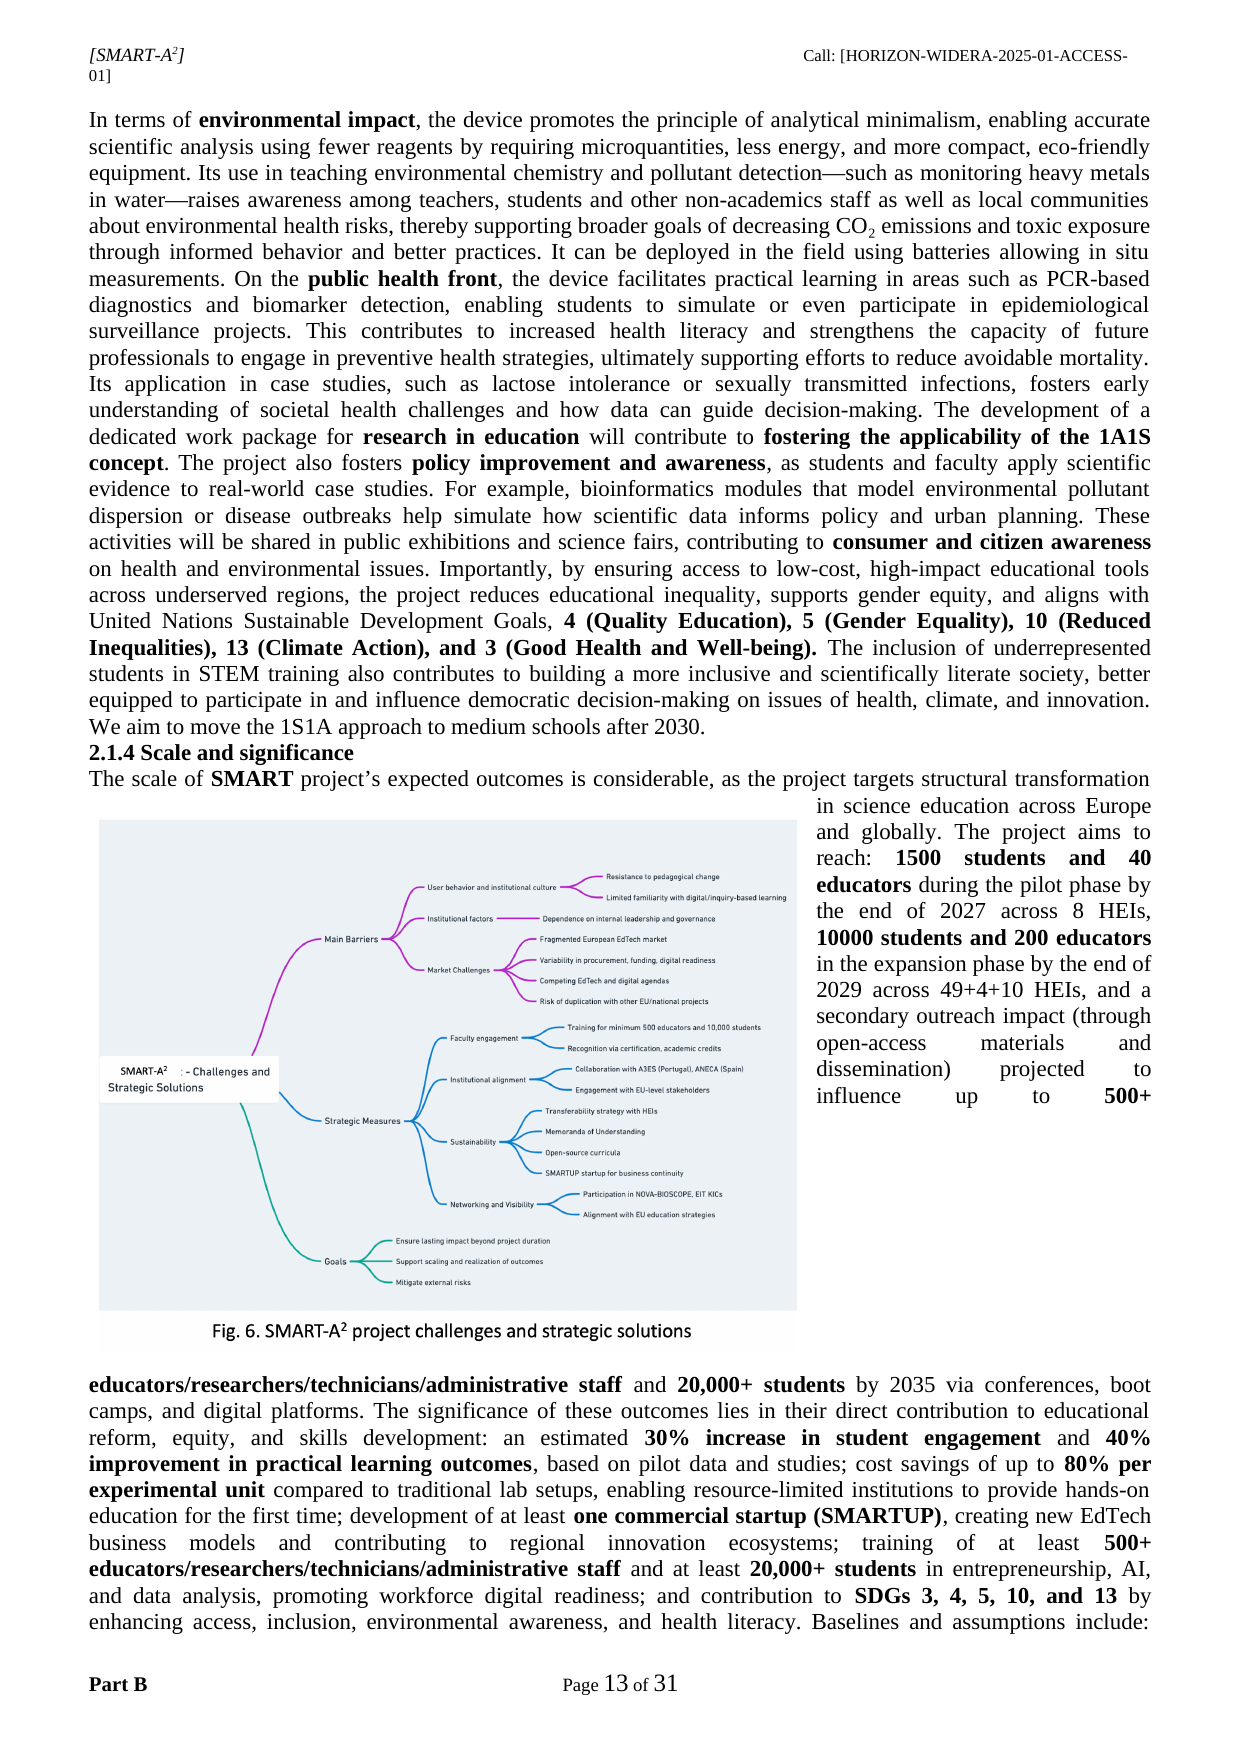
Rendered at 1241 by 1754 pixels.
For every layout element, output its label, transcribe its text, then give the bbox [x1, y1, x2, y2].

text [89, 107, 1152, 739]
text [89, 765, 1152, 1634]
text 2.1.4 Scale and significance [89, 739, 1152, 765]
picture [98, 817, 798, 1352]
